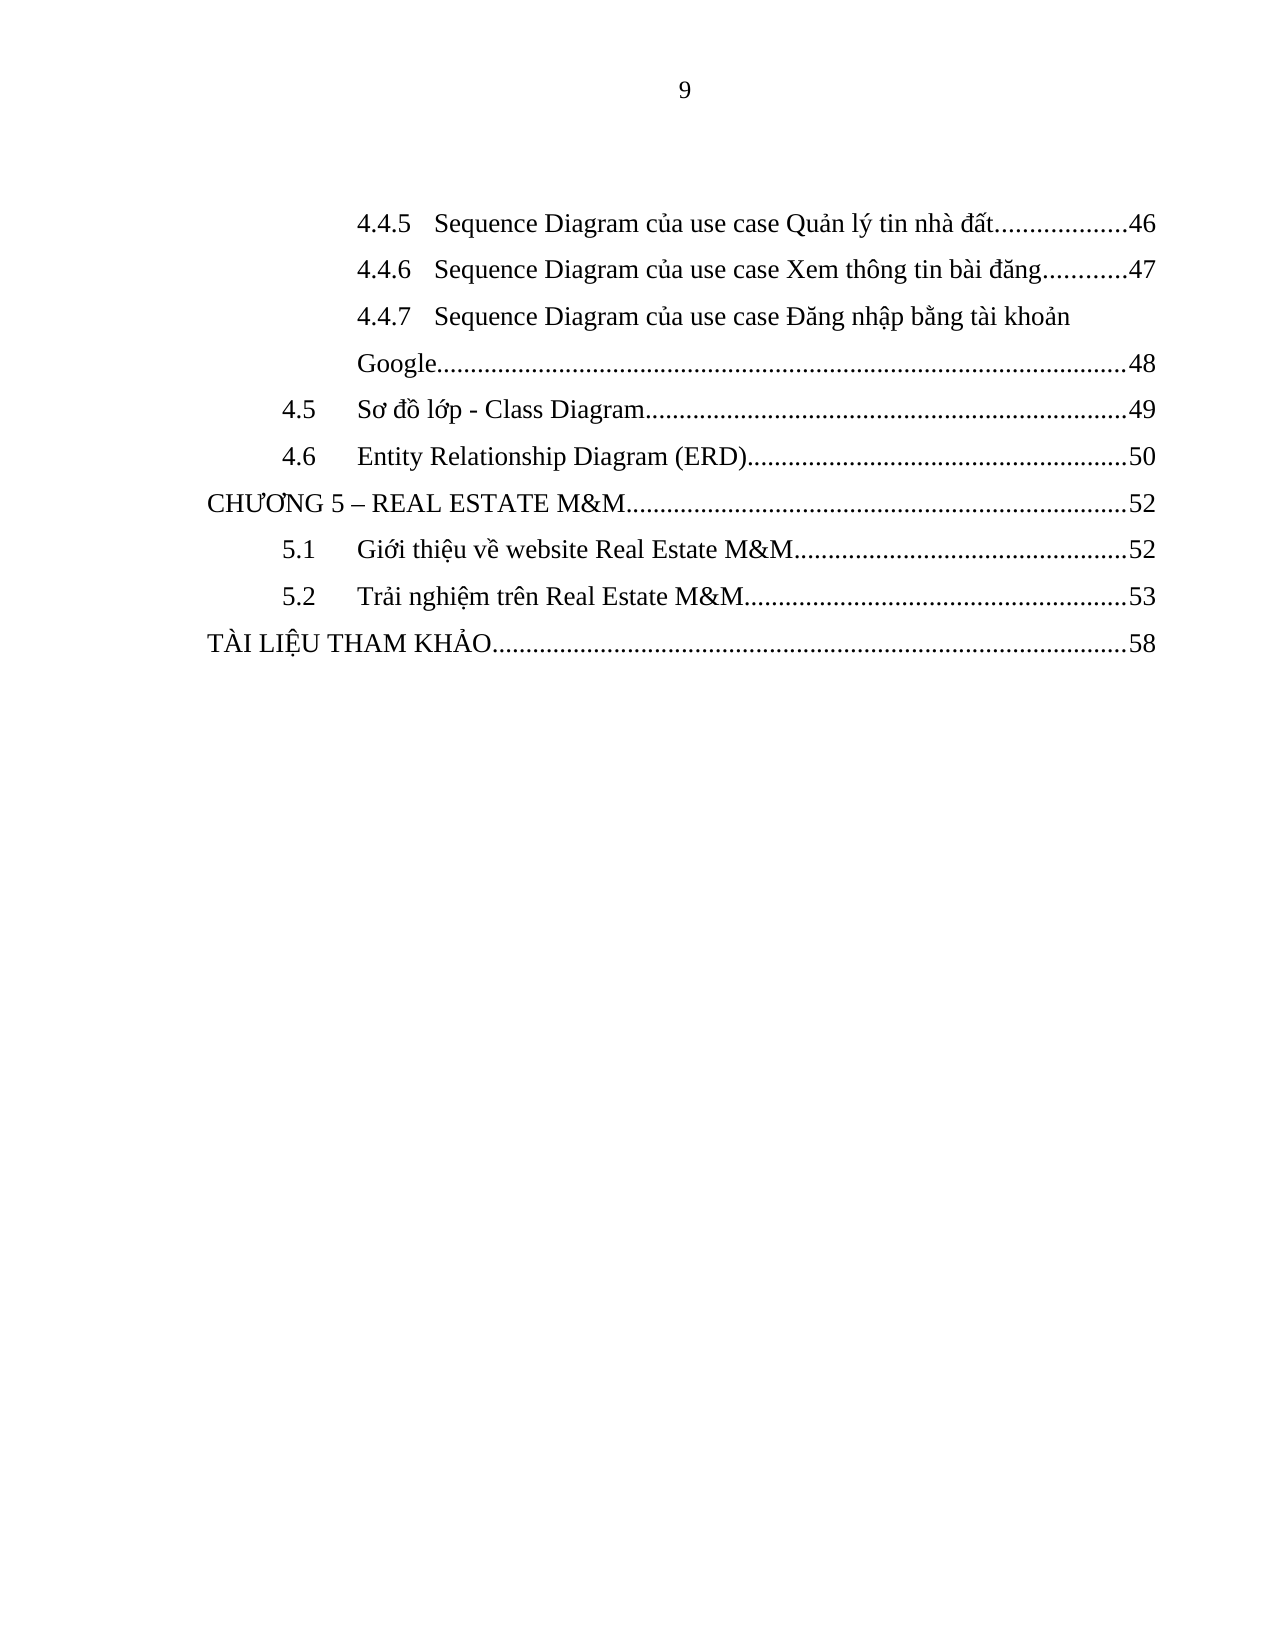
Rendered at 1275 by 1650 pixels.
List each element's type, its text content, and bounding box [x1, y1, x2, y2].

text 4.4.6 Sequence Diagram của use case Xem thông tin bài đăng 47 [357, 253, 1157, 284]
text 5.2 Trải nghiệm trên Real Estate M&M 53 [282, 580, 1157, 611]
text 4.4.5 Sequence Diagram của use case Quản lý tin nhà đất 46 [357, 207, 1157, 238]
text TÀI LIỆU THAM KHẢO 58 [207, 627, 1157, 658]
text 4.4.7 Sequence Diagram của use case Đăng nhập bằng tài khoản Google 48 [357, 300, 1157, 378]
text 5.1 Giới thiệu về website Real Estate M&M 52 [282, 533, 1157, 564]
text CHƯƠNG 5 – REAL ESTATE M&M 52 [207, 487, 1157, 518]
text 4.6 Entity Relationship Diagram (ERD) 50 [282, 440, 1157, 471]
text 4.5 Sơ đồ lớp - Class Diagram 49 [282, 393, 1157, 424]
